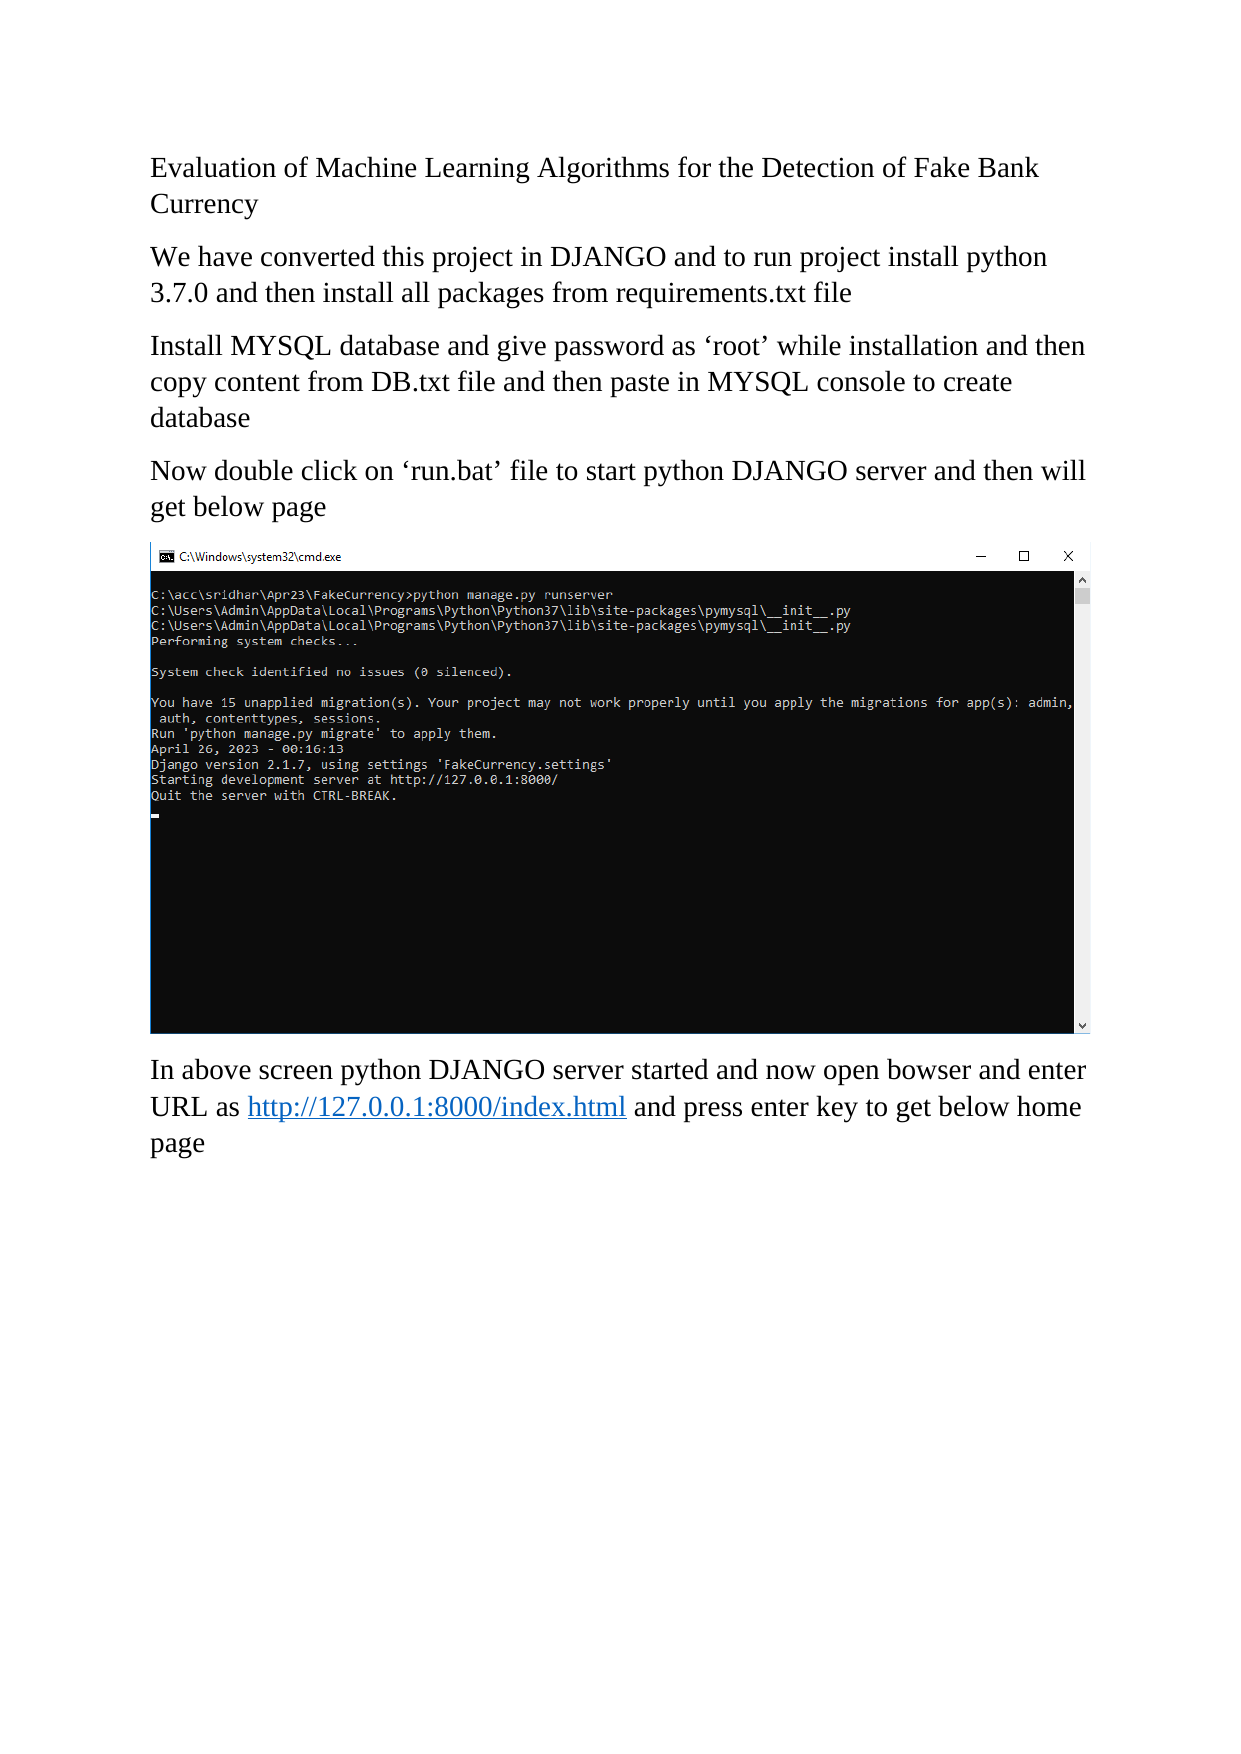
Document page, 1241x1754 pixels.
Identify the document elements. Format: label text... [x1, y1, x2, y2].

picture [150, 542, 1091, 1034]
text Evaluation of Machine Learning Algorithms for the Detection of Fake Bank Currency [150, 150, 1090, 220]
text Install MYSQL database and give password as ‘root’ while installation and then copy content from DB.txt file and then paste in MYSQL console to create database [150, 328, 1090, 434]
text In above screen python DJANGO server started and now open bowser and enter URL as http://127.0.0.1:8000/index.html and press enter key to get below home page [150, 1052, 1090, 1158]
text We have converted this project in DJANGO and to run project install python 3.7.0 and then install all packages from requirements.txt file [150, 239, 1090, 309]
text Now double click on ‘run.bat’ file to start python DJANGO server and then will get below page [150, 453, 1090, 523]
